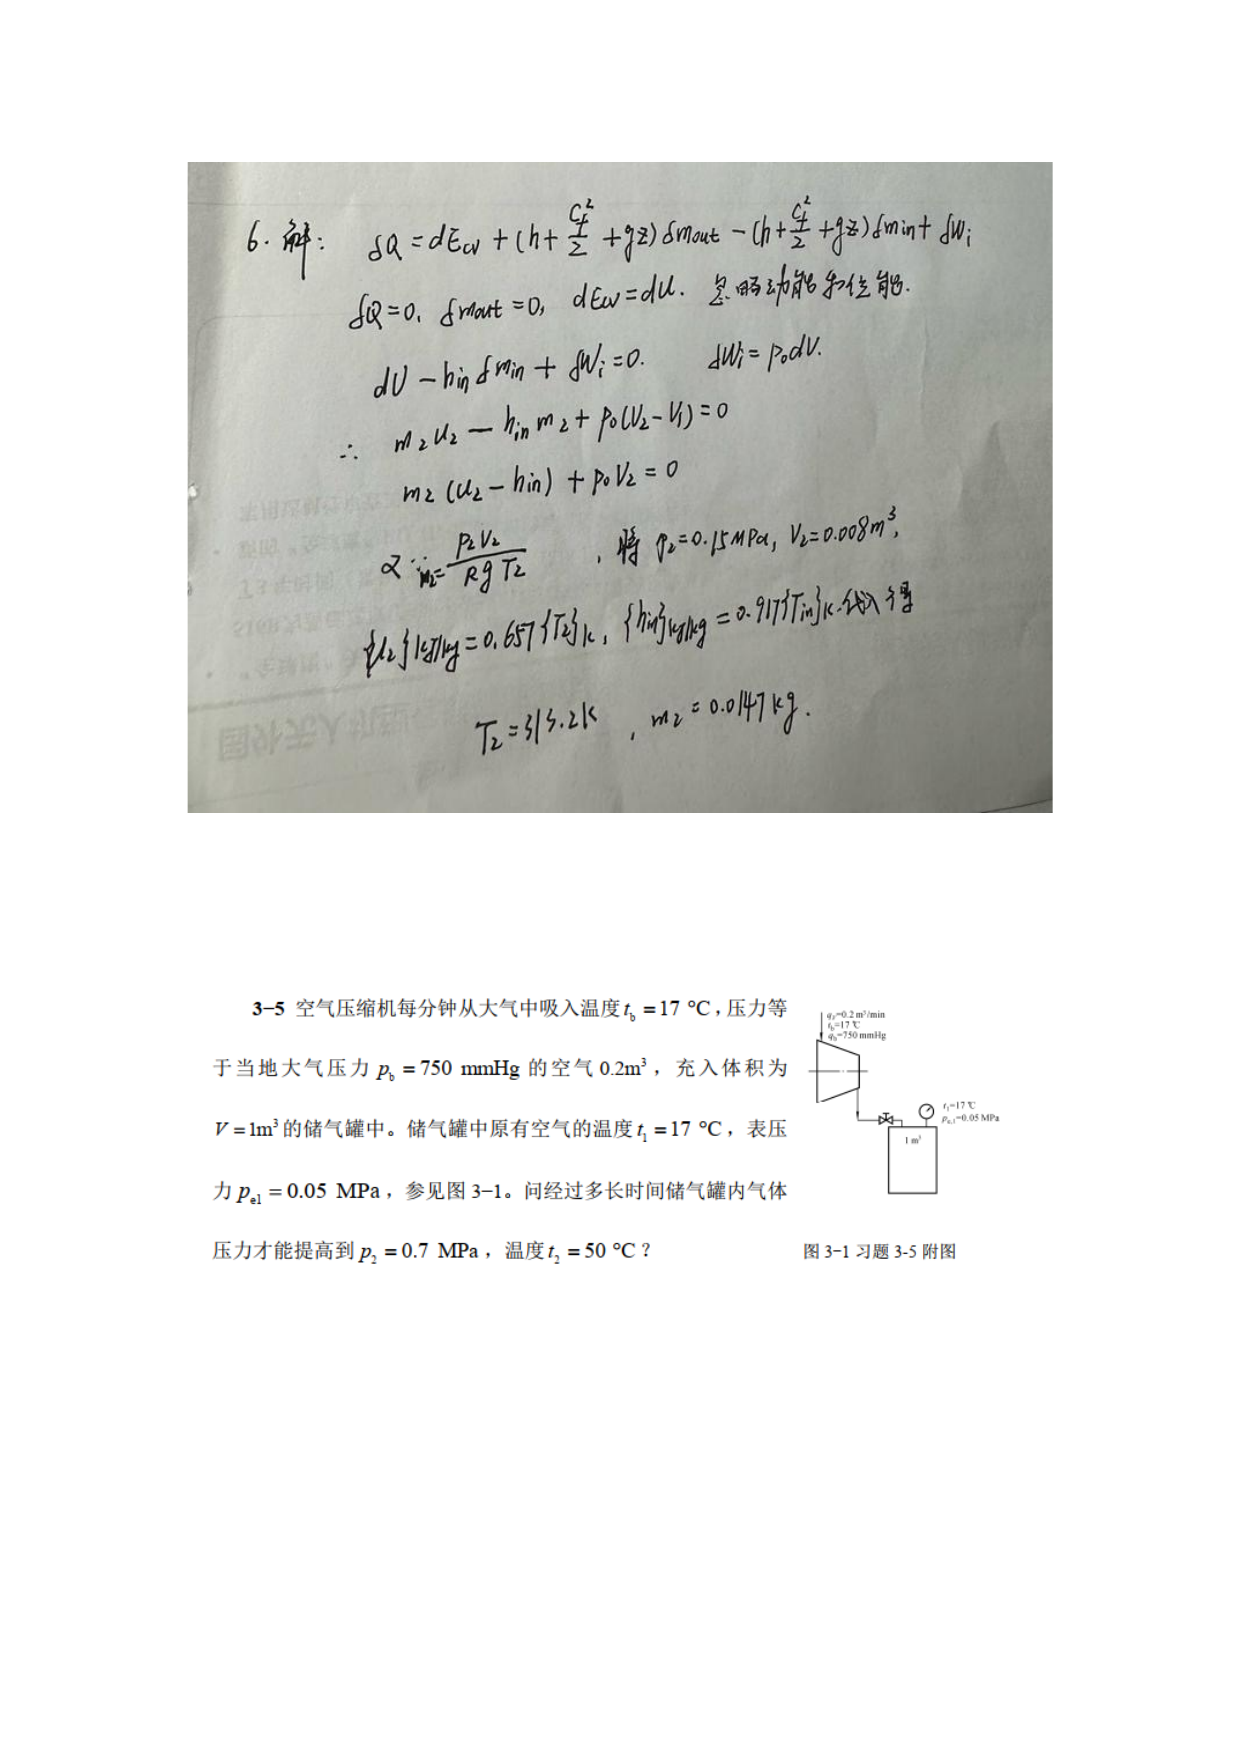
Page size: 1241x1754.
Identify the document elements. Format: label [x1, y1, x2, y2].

picture [187, 974, 1052, 1293]
picture [187, 162, 1053, 813]
